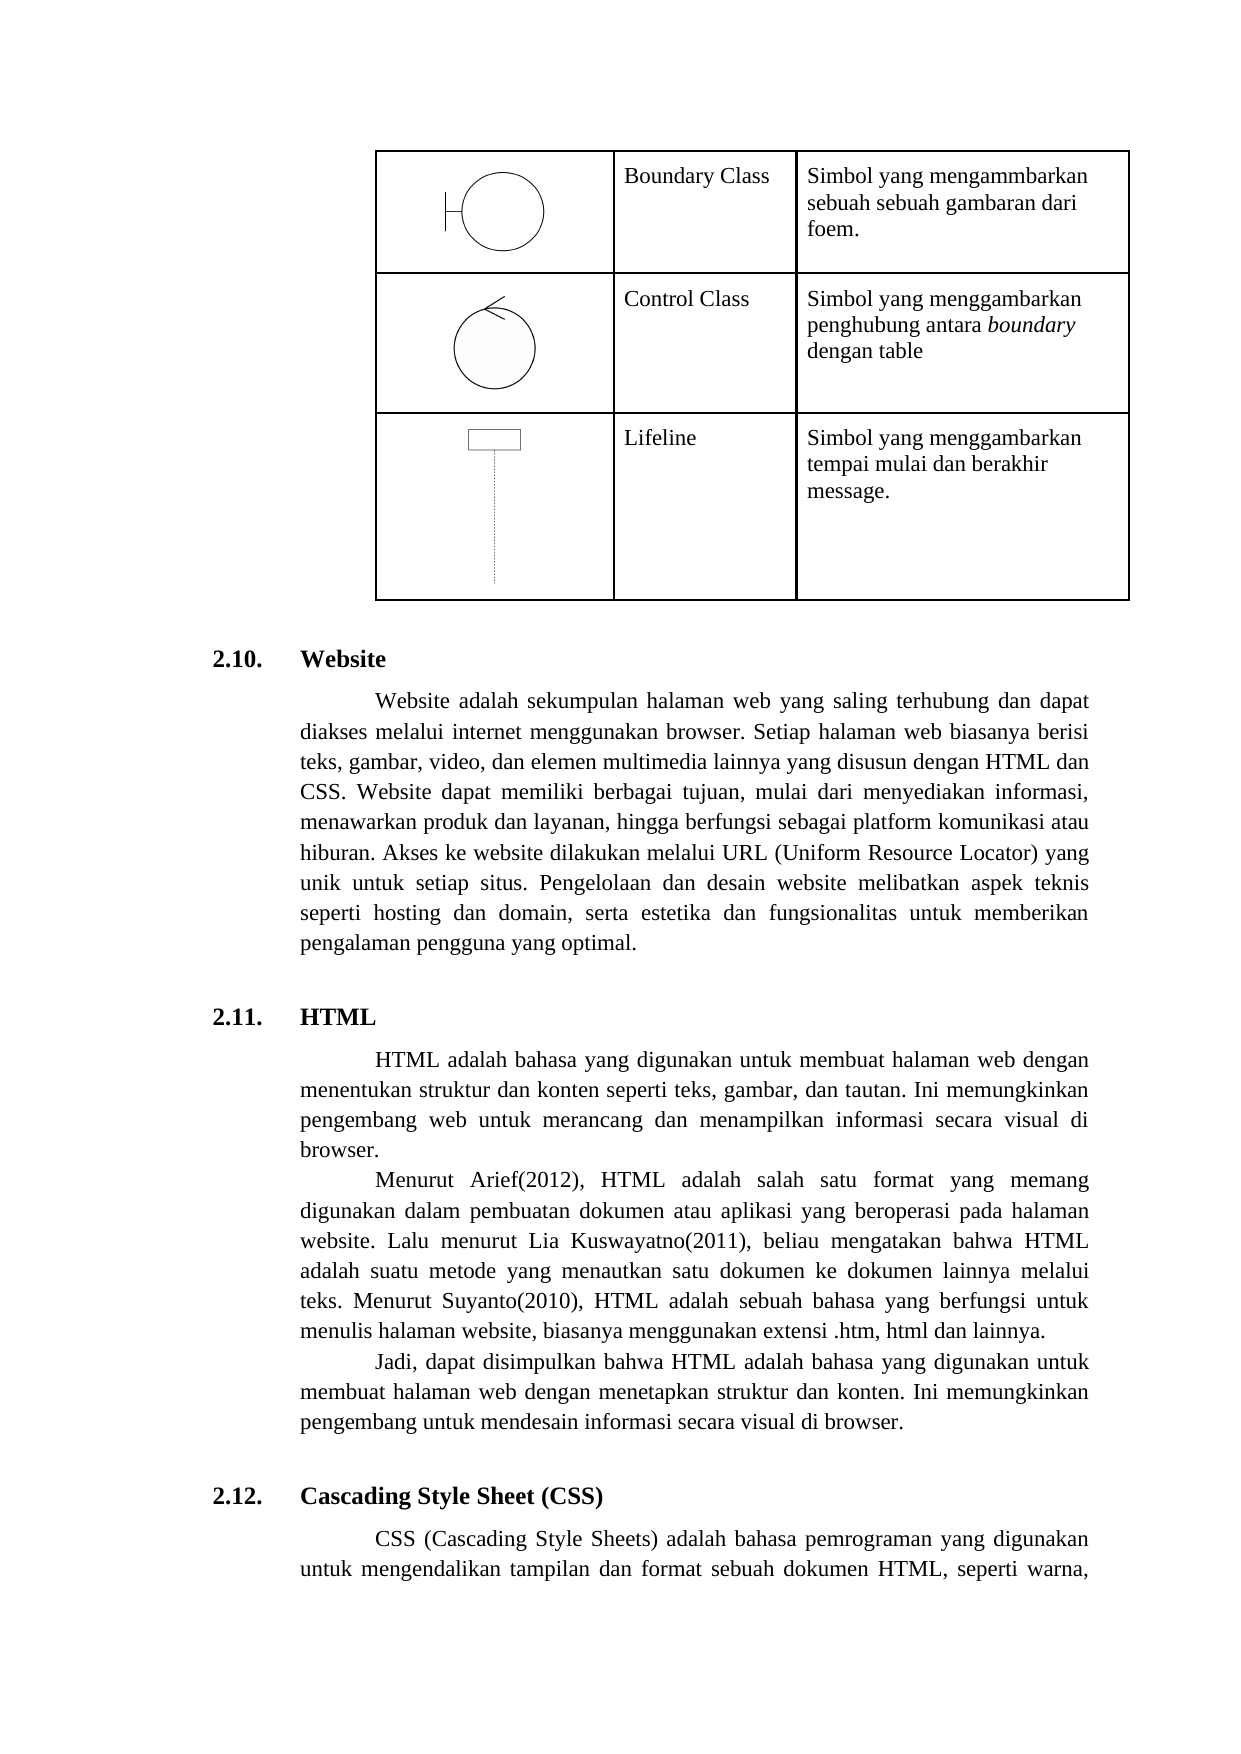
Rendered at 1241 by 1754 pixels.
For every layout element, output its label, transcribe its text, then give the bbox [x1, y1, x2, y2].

picture [442, 284, 547, 402]
text HTML adalah bahasa yang digunakan untuk membuat halaman web dengan menentukan struktur dan konten seperti teks, gambar, dan tautan. Ini memungkinkan pengembang web untuk merancang dan menampilkan informasi secara visual di browser. [300, 1046, 1090, 1163]
text Jadi, dapat disimpulkan bahwa HTML adalah bahasa yang digunakan untuk membuat halaman web dengan menetapkan struktur dan konten. Ini memungkinkan pengembang untuk mendesain informasi secara visual di browser. [300, 1348, 1090, 1434]
table_cell Simbol yang menggambarkan penghubung antara boundary dengan table [798, 274, 1128, 412]
table_cell Lifeline [615, 414, 795, 599]
subtitle Cascading Style Sheet (CSS) [262, 1481, 1090, 1510]
text Menurut Arief(2012), HTML adalah salah satu format yang memang digunakan dalam pembuatan dokumen atau aplikasi yang beroperasi pada halaman website. Lalu menurut Lia Kuswayatno(2011), beliau mengatakan bahwa HTML adalah suatu metode yang menautkan satu dokumen ke dokumen lainnya melalui teks. Menurut Suyanto(2010), HTML adalah sebuah bahasa yang berfungsi untuk menulis halaman website, biasanya menggunakan extensi .htm, html dan lainnya. [300, 1166, 1090, 1344]
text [300, 1524, 1090, 1581]
table_cell Control Class [615, 274, 795, 412]
table_cell Boundary Class [615, 152, 795, 272]
picture [463, 424, 526, 589]
table_cell Simbol yang menggambarkan tempai mulai dan berakhir message. [798, 414, 1128, 599]
table_cell [377, 274, 613, 412]
subtitle HTML [262, 1002, 1090, 1031]
text Website adalah sekumpulan halaman web yang saling terhubung dan dapat diakses melalui internet menggunakan browser. Setiap halaman web biasanya berisi teks, gambar, video, dan elemen multimedia lainnya yang disusun dengan HTML dan CSS. Website dapat memiliki berbagai tujuan, mulai dari menyediakan informasi, menawarkan produk dan layanan, hingga berfungsi sebagai platform komunikasi atau hiburan. Akses ke website dilakukan melalui URL (Uniform Resource Locator) yang unik untuk setiap situs. Pengelolaan dan desain website melibatkan aspek teknis seperti hosting dan domain, serta estetika dan fungsionalitas untuk memberikan pengalaman pengguna yang optimal. [300, 687, 1090, 956]
subtitle Website [262, 644, 1090, 673]
table_cell [377, 152, 613, 272]
table_cell Simbol yang mengammbarkan sebuah sebuah gambaran dari foem. [798, 152, 1128, 272]
table_cell [377, 414, 613, 599]
picture [435, 162, 554, 262]
